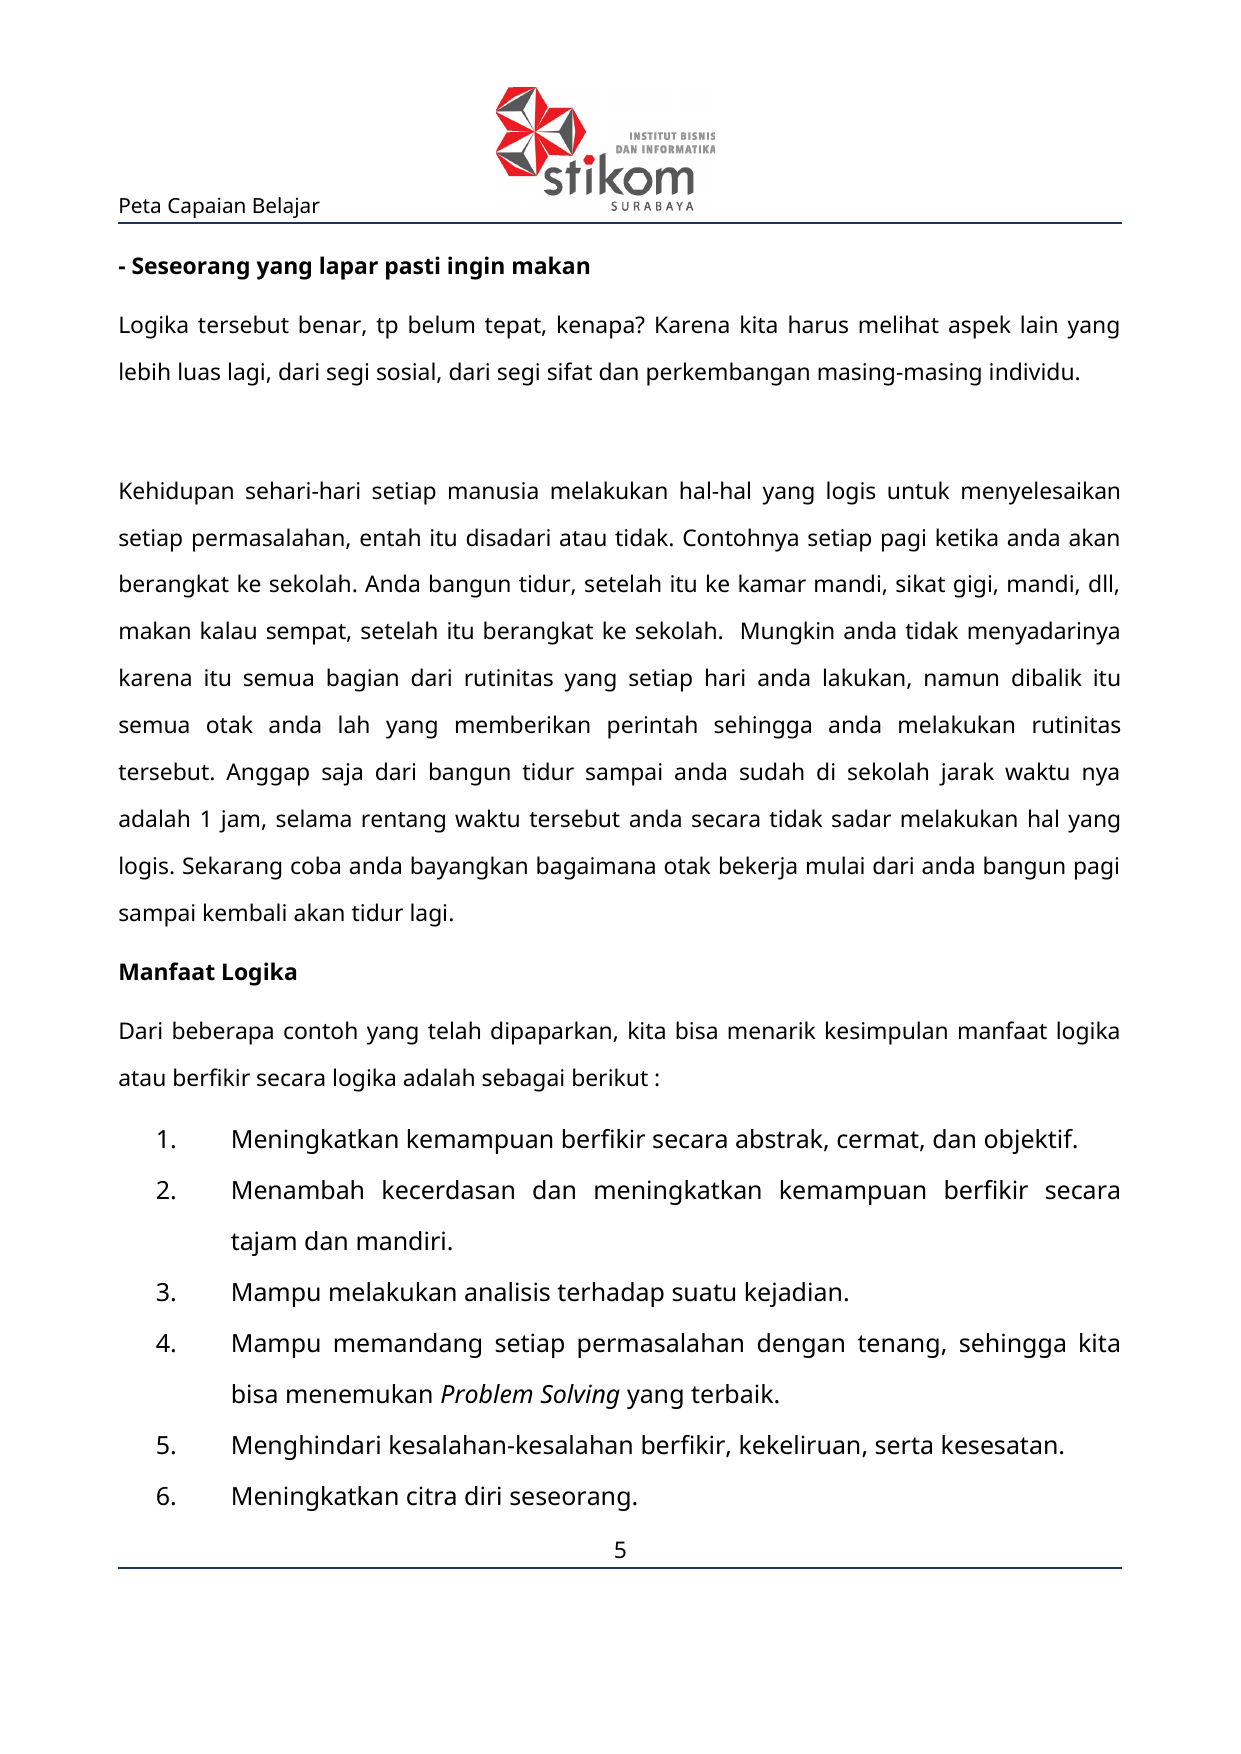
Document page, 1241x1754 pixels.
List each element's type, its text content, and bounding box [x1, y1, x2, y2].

picture [496, 87, 716, 214]
list Menghindari kesalahan-kesalahan berfikir, kekeliruan, serta kesesatan. [156, 1428, 1122, 1462]
list Meningkatkan kemampuan berfikir secara abstrak, cermat, dan objektif. [156, 1122, 1122, 1156]
list Mampu melakukan analisis terhadap suatu kejadian. [156, 1275, 1122, 1309]
list Menambah kecerdasan dan meningkatkan kemampuan berfikir secara tajam dan mandiri. [156, 1173, 1122, 1258]
list Meningkatkan citra diri seseorang. [156, 1479, 1122, 1513]
text Manfaat Logika [118, 956, 1122, 987]
text Logika tersebut benar, tp belum tepat, kenapa? Karena kita harus melihat aspek lain yang lebih luas lagi, dari segi sosial, dari segi sifat dan perkembangan masing-masing individu. [118, 309, 1122, 387]
list Mampu memandang setiap permasalahan dengan tenang, sehingga kita bisa menemukan Problem Solving yang terbaik. [156, 1326, 1122, 1411]
text Kehidupan sehari-hari setiap manusia melakukan hal-hal yang logis untuk menyelesaikan setiap permasalahan, entah itu disadari atau tidak. Contohnya setiap pagi ketika anda akan berangkat ke sekolah. Anda bangun tidur, setelah itu ke kamar mandi, sikat gigi, mandi, dll, makan kalau sempat, setelah itu berangkat ke sekolah. Mungkin anda tidak menyadarinya karena itu semua bagian dari rutinitas yang setiap hari anda lakukan, namun dibalik itu semua otak anda lah yang memberikan perintah sehingga anda melakukan rutinitas tersebut. Anggap saja dari bangun tidur sampai anda sudah di sekolah jarak waktu nya adalah 1 jam, selama rentang waktu tersebut anda secara tidak sadar melakukan hal yang logis. Sekarang coba anda bayangkan bagaimana otak bekerja mulai dari anda bangun pagi sampai kembali akan tidur lagi. [118, 475, 1122, 928]
text Dari beberapa contoh yang telah dipaparkan, kita bisa menarik kesimpulan manfaat logika atau berfikir secara logika adalah sebagai berikut : [118, 1015, 1122, 1093]
text - Seseorang yang lapar pasti ingin makan [118, 250, 1122, 281]
